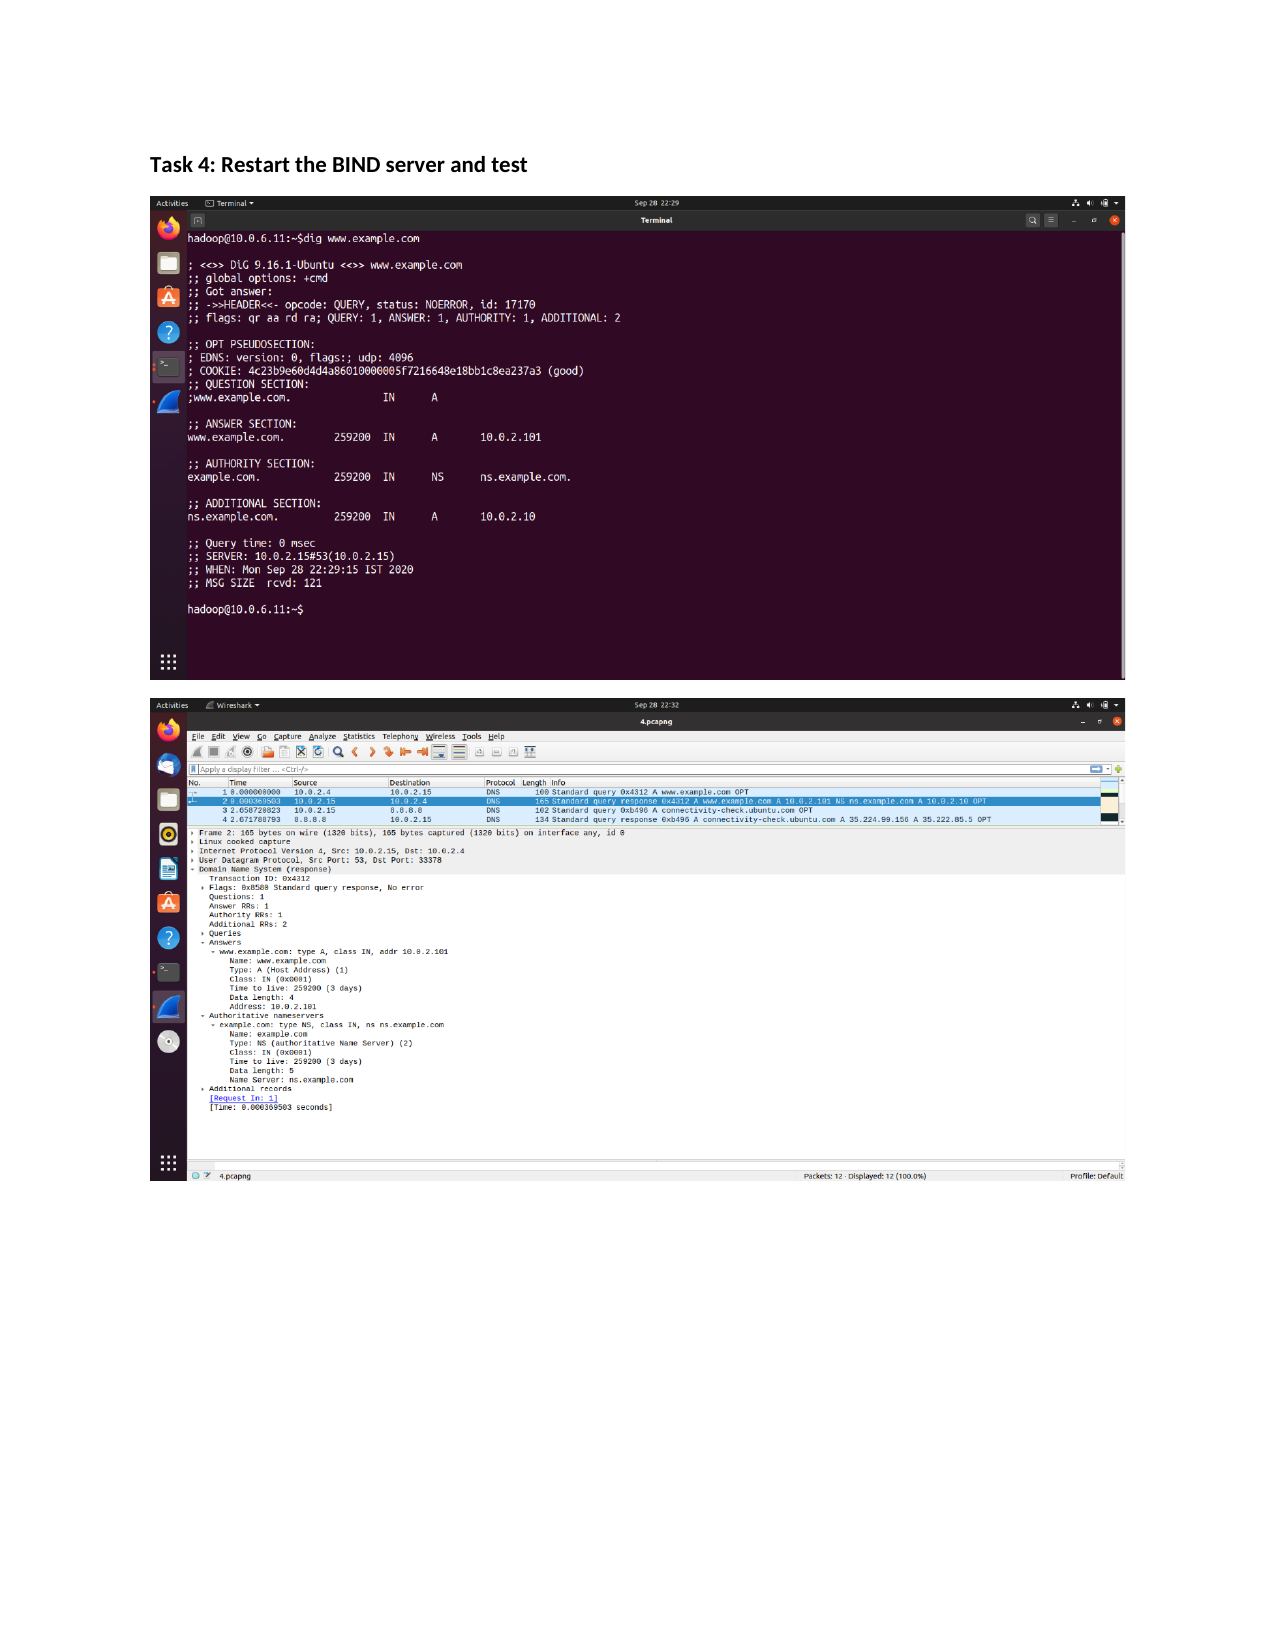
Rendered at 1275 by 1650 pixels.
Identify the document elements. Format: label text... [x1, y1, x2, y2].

picture [150, 196, 1125, 680]
text Task 4: Restart the BIND server and test [150, 150, 1125, 178]
picture [150, 698, 1125, 1181]
